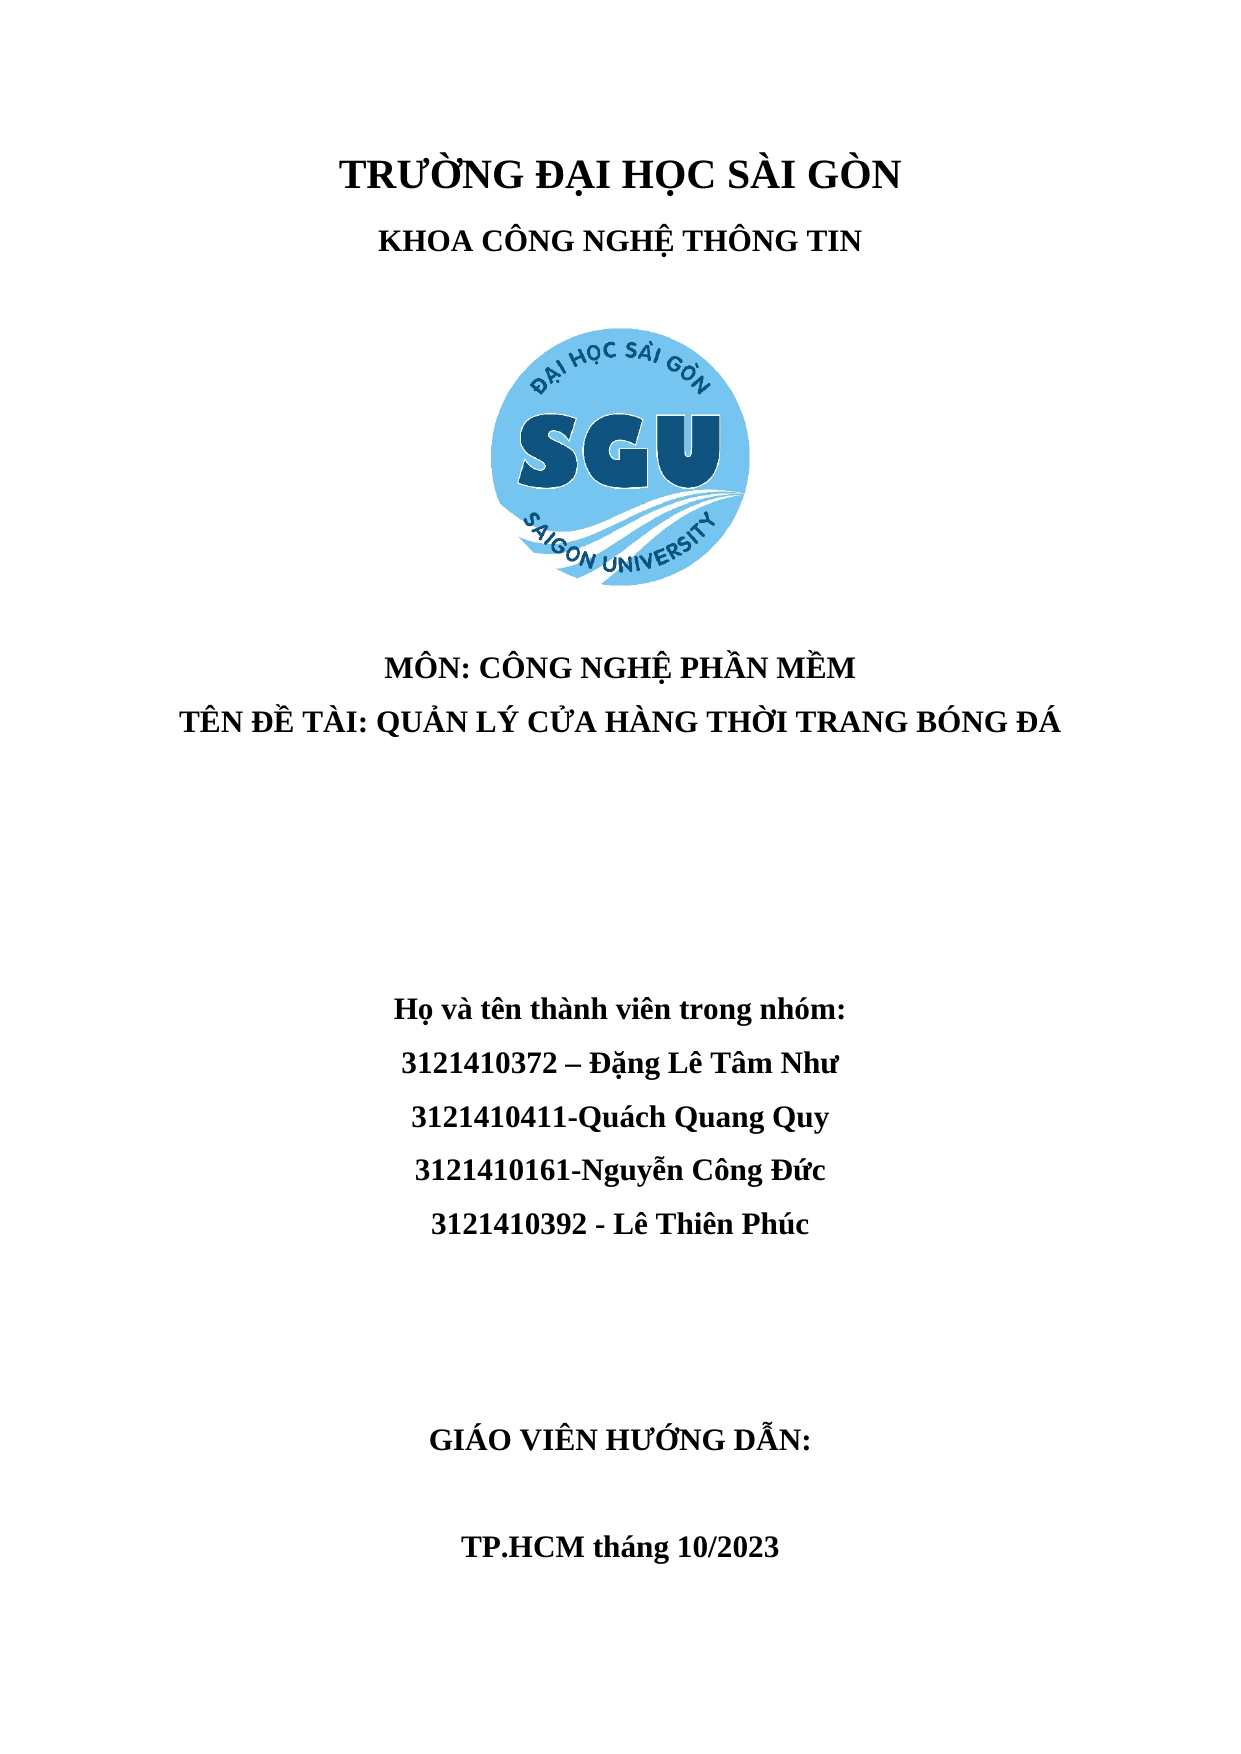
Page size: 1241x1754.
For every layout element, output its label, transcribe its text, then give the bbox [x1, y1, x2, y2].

text 3121410411-Quách Quang Quy [150, 1098, 1090, 1134]
text TP.HCM tháng 10/2023 [150, 1529, 1090, 1564]
text 3121410161-Nguyễn Công Đức [150, 1152, 1090, 1188]
text MÔN: CÔNG NGHỆ PHẦN MỀM [150, 649, 1090, 685]
text 3121410392 - Lê Thiên Phúc [150, 1206, 1090, 1241]
text KHOA CÔNG NGHỆ THÔNG TIN [150, 222, 1090, 258]
text 3121410372 – Đặng Lê Tâm Như [150, 1044, 1090, 1080]
text GIÁO VIÊN HƯỚNG DẪN: [150, 1421, 1090, 1457]
picture [487, 324, 754, 592]
text TRƯỜNG ĐẠI HỌC SÀI GÒN [150, 150, 1090, 198]
text Họ và tên thành viên trong nhóm: [150, 990, 1090, 1026]
text TÊN ĐỀ TÀI: QUẢN LÝ CỬA HÀNG THỜI TRANG BÓNG ĐÁ [150, 703, 1090, 739]
